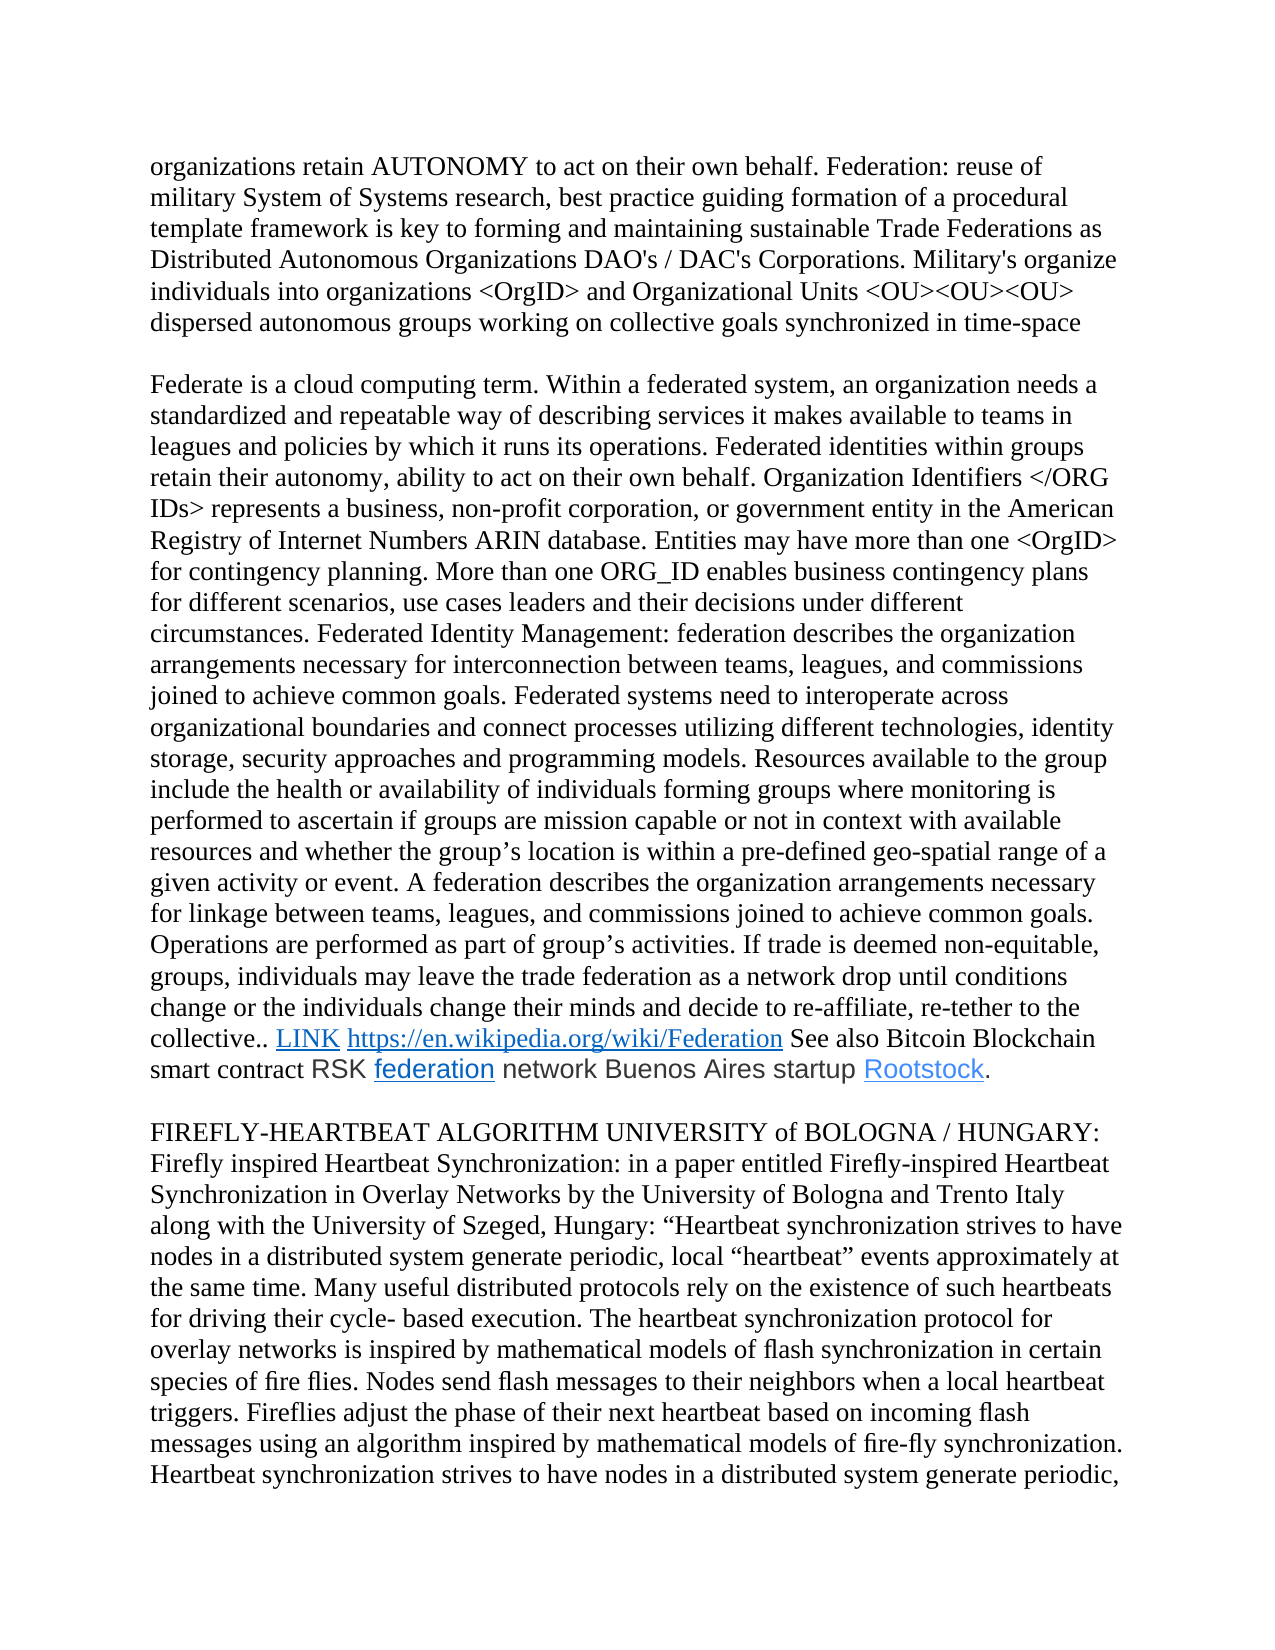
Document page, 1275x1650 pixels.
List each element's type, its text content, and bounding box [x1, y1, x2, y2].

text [150, 150, 1125, 337]
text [150, 1116, 1125, 1489]
text Federate is a cloud computing term. Within a federated system, an organization needs a standardized and repeatable way of describing services it makes available to teams in leagues and policies by which it runs its operations. Federated identities within groups retain their autonomy, ability to act on their own behalf. Organization Identifiers </ORG IDs> represents a business, non-profit corporation, or government entity in the American Registry of Internet Numbers ARIN database. Entities may have more than one <OrgID> for contingency planning. More than one ORG_ID enables business contingency plans for different scenarios, use cases leaders and their decisions under different circumstances. Federated Identity Management: federation describes the organization arrangements necessary for interconnection between teams, leagues, and commissions joined to achieve common goals. Federated systems need to interoperate across organizational boundaries and connect processes utilizing different technologies, identity storage, security approaches and programming models. Resources available to the group include the health or availability of individuals forming groups where monitoring is performed to ascertain if groups are mission capable or not in context with available resources and whether the group’s location is within a pre-defined geo-spatial range of a given activity or event. A federation describes the organization arrangements necessary for linkage between teams, leagues, and commissions joined to achieve common goals. Operations are performed as part of group’s activities. If trade is deemed non-equitable, groups, individuals may leave the trade federation as a network drop until conditions change or the individuals change their minds and decide to re-affiliate, re-tether to the collective.. LINK https://en.wikipedia.org/wiki/Federation See also Bitcoin Blockchain smart contract RSK federation network Buenos Aires startup Rootstock. [150, 368, 1125, 1084]
